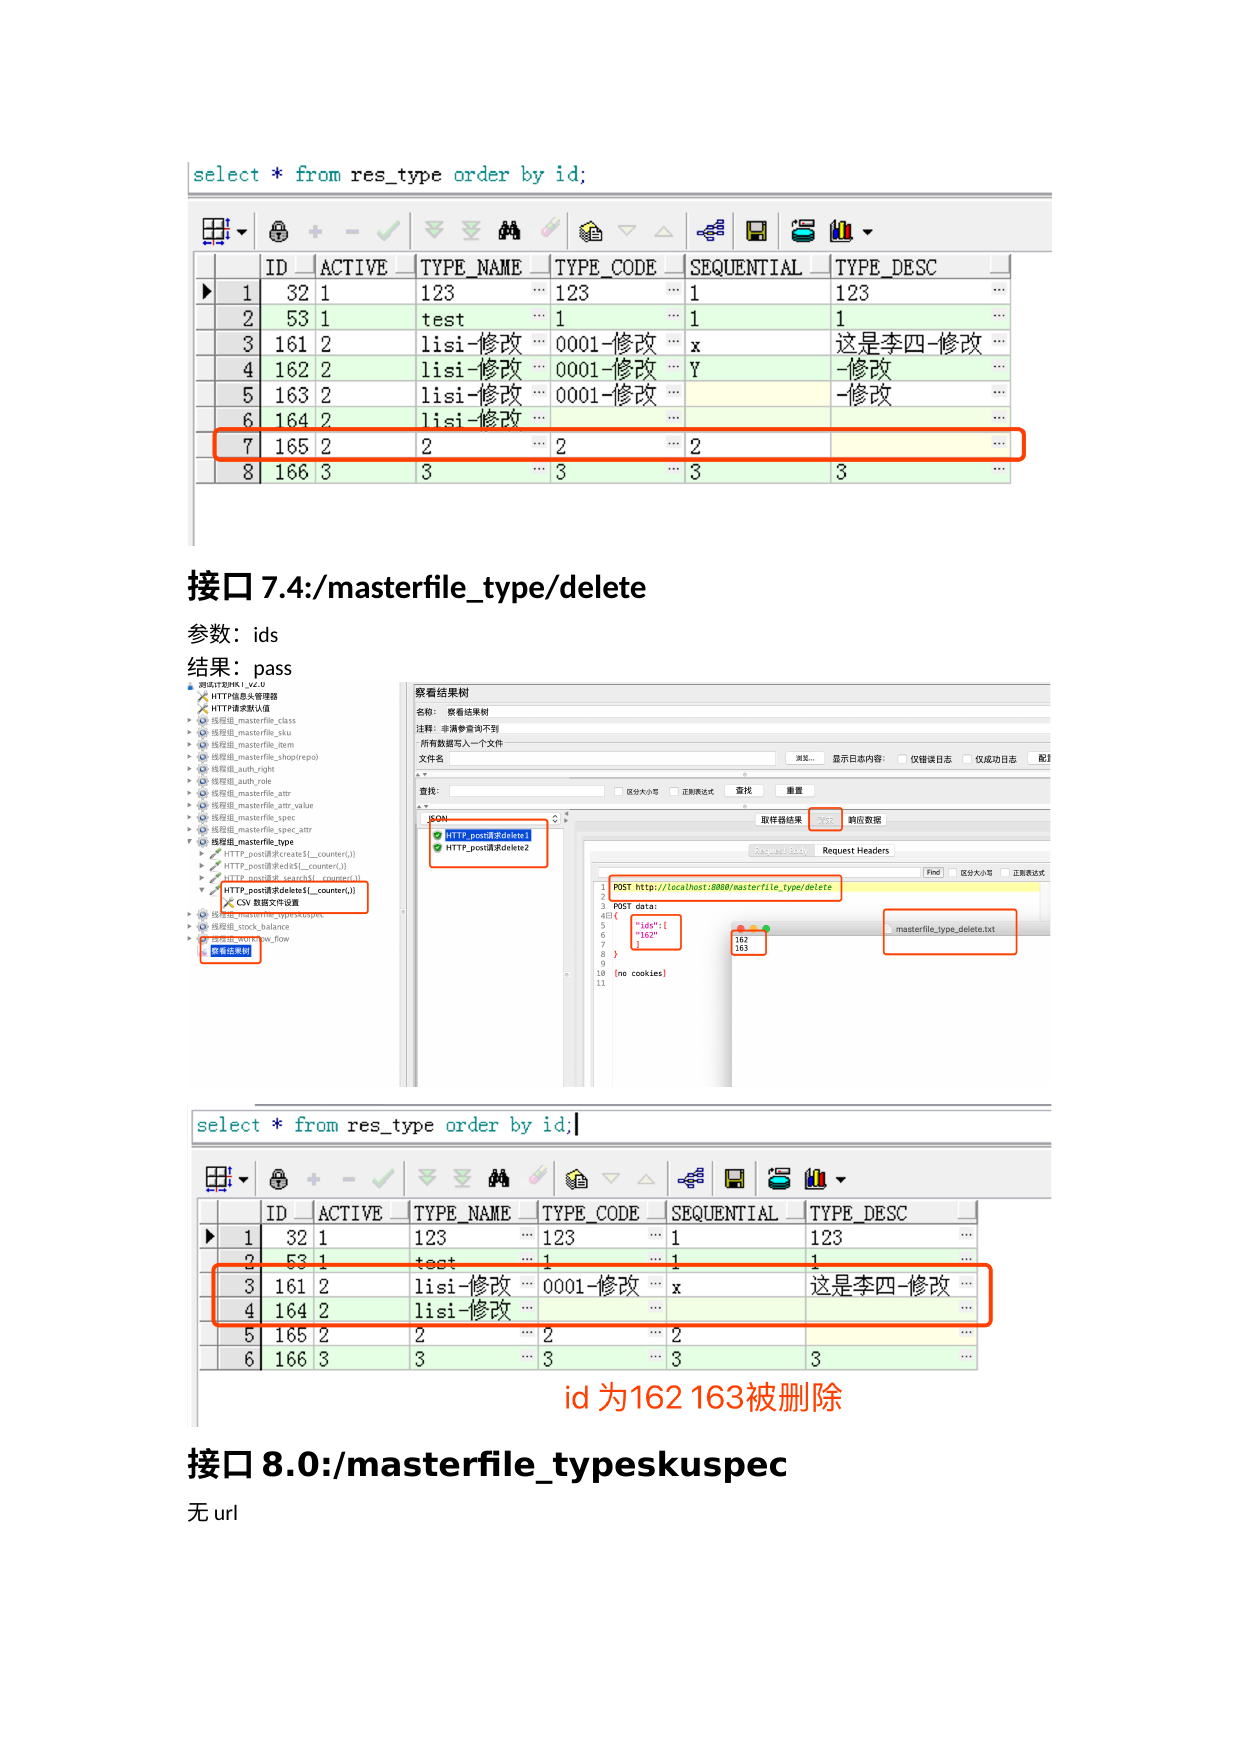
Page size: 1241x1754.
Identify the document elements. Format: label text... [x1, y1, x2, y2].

subtitle 接口7.4:/masterfile_type/delete [187, 552, 1053, 617]
picture [187, 1104, 1052, 1427]
text 结果：pass [187, 649, 1053, 682]
subtitle 接口8.0:/masterfile_typeskuspec [187, 1429, 1053, 1494]
text 参数：ids [187, 617, 1053, 649]
picture [187, 162, 1052, 546]
picture [187, 682, 1051, 1087]
text 无url [187, 1494, 1053, 1527]
